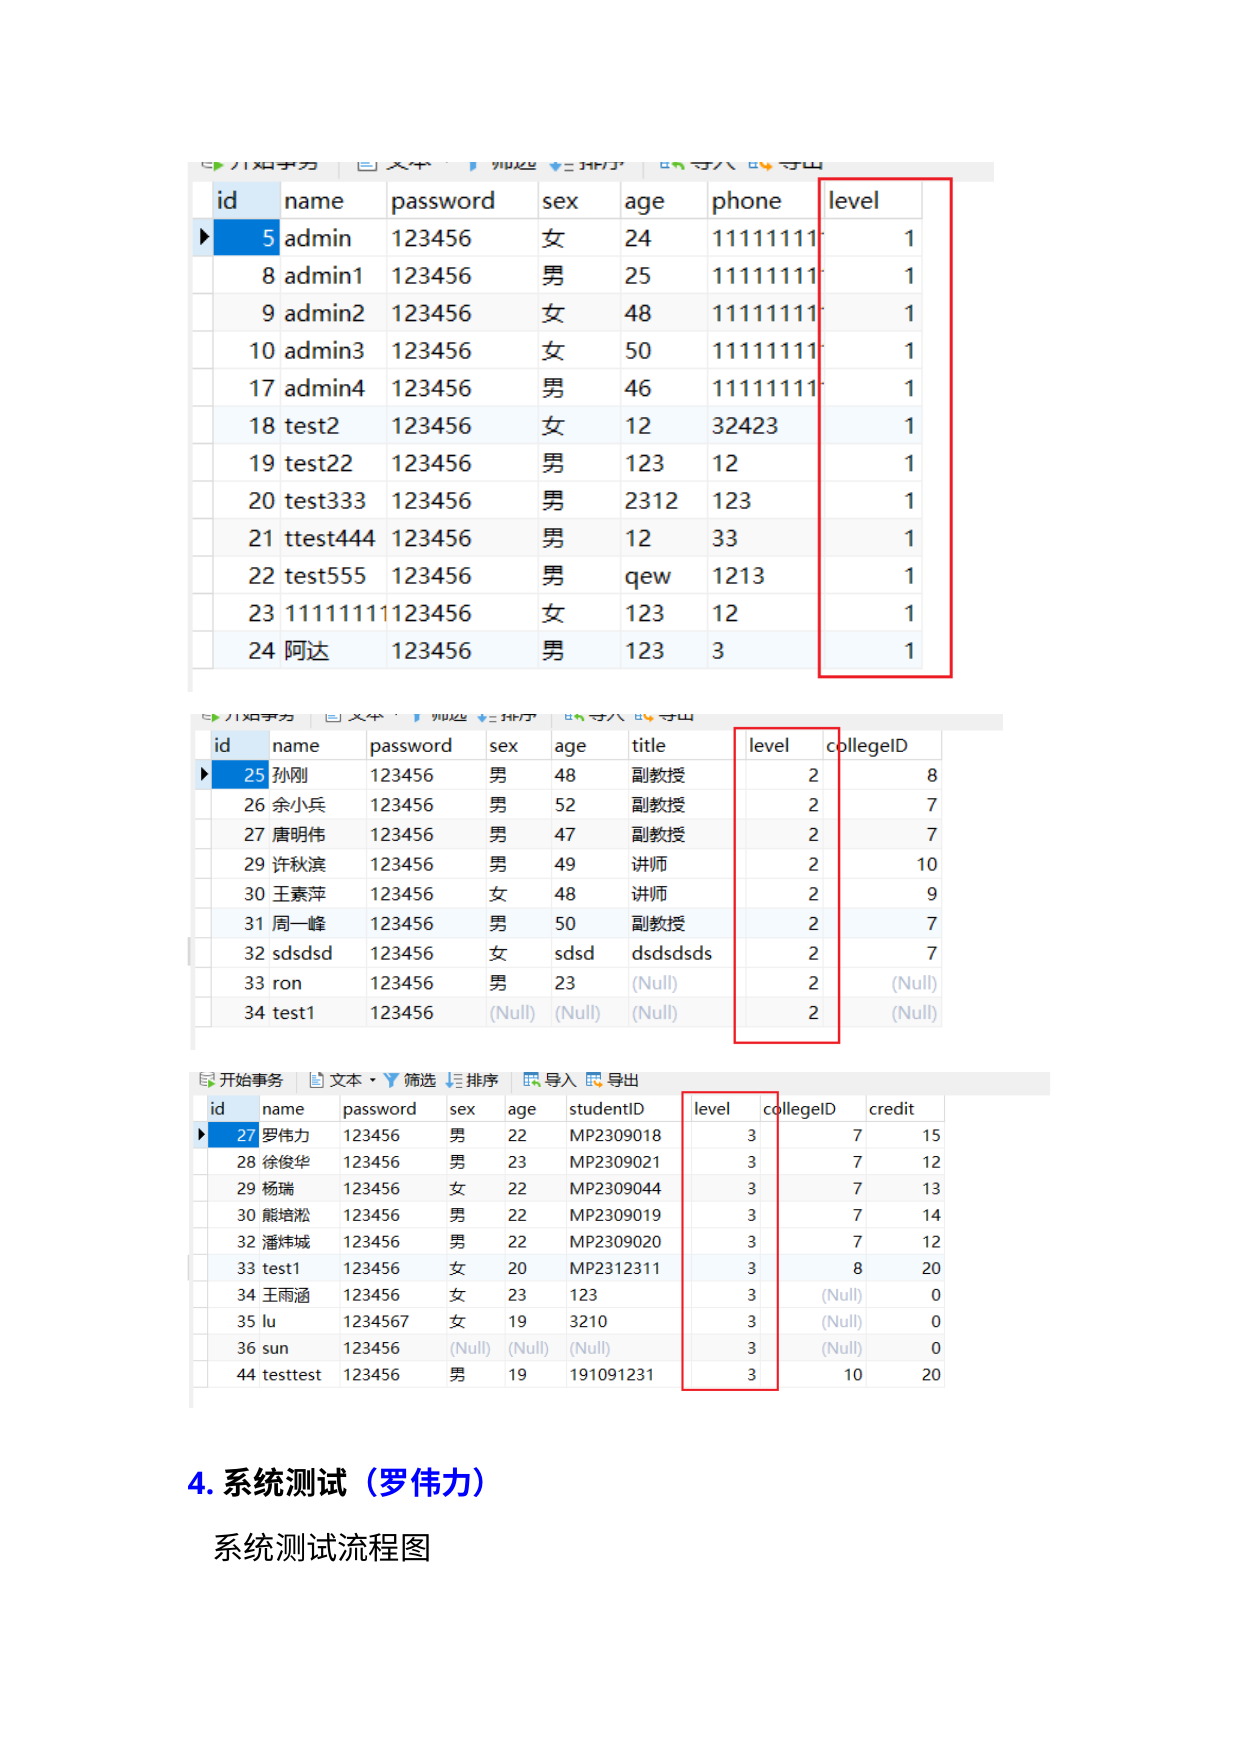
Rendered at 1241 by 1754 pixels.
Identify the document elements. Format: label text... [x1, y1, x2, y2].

picture [187, 1072, 1051, 1408]
picture [187, 162, 994, 692]
list 系统测试（罗伟力） [187, 1448, 1053, 1513]
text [187, 162, 1053, 1429]
list 系统测试流程图 [212, 1513, 1053, 1578]
picture [187, 714, 1003, 1050]
